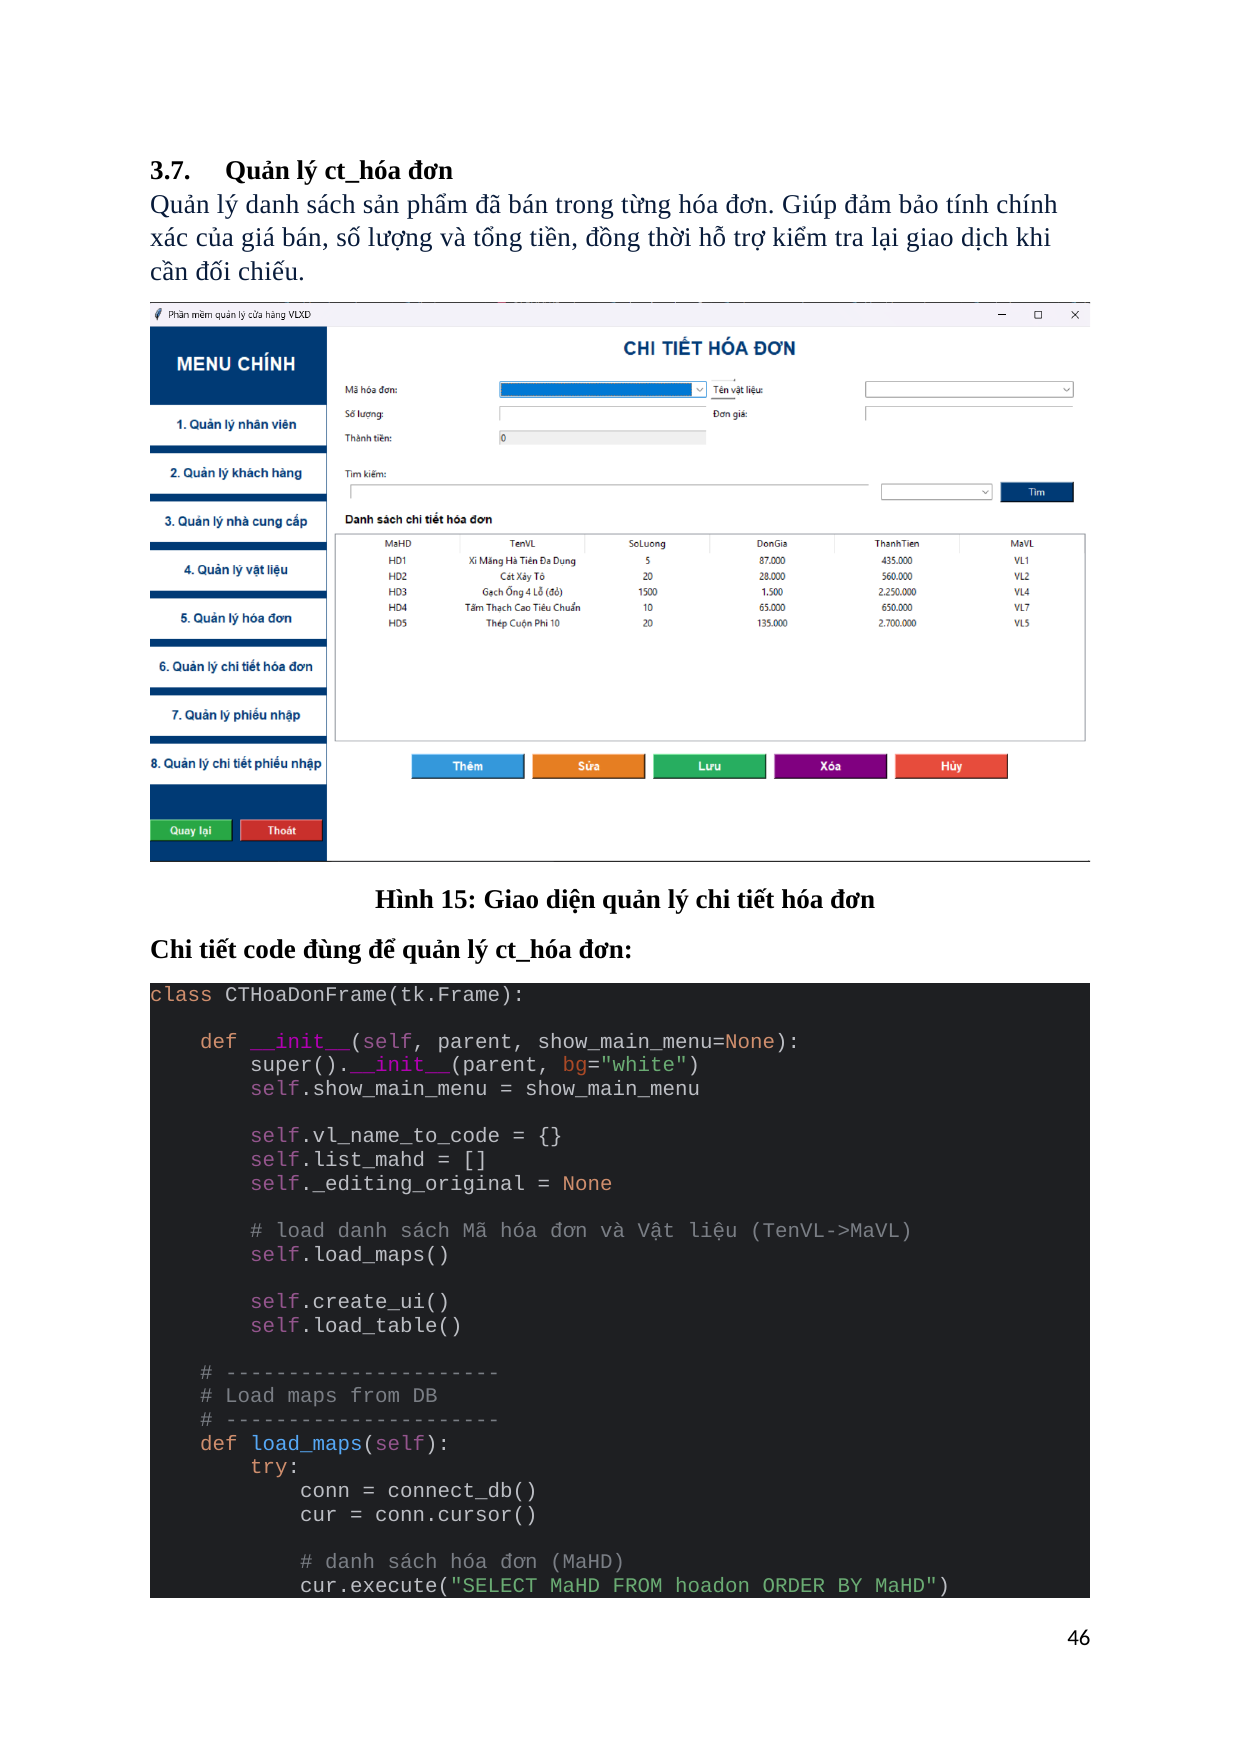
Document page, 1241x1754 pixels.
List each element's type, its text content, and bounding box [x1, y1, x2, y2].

picture [150, 302, 1091, 862]
subtitle Quản lý ct_hóa đơn [150, 154, 1090, 185]
text Quản lý danh sách sản phẩm đã bán trong từng hóa đơn. Giúp đảm bảo tính chính xác của giá bán, số lượng và tổng tiền, đồng thời hỗ trợ kiểm tra lại giao dịch khi cần đối chiếu. [150, 188, 1090, 286]
text Hình 15: Giao diện quản lý chi tiết hóa đơn [300, 862, 1090, 914]
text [150, 983, 1090, 1598]
text Chi tiết code đùng để quản lý ct_hóa đơn: [150, 933, 1090, 964]
